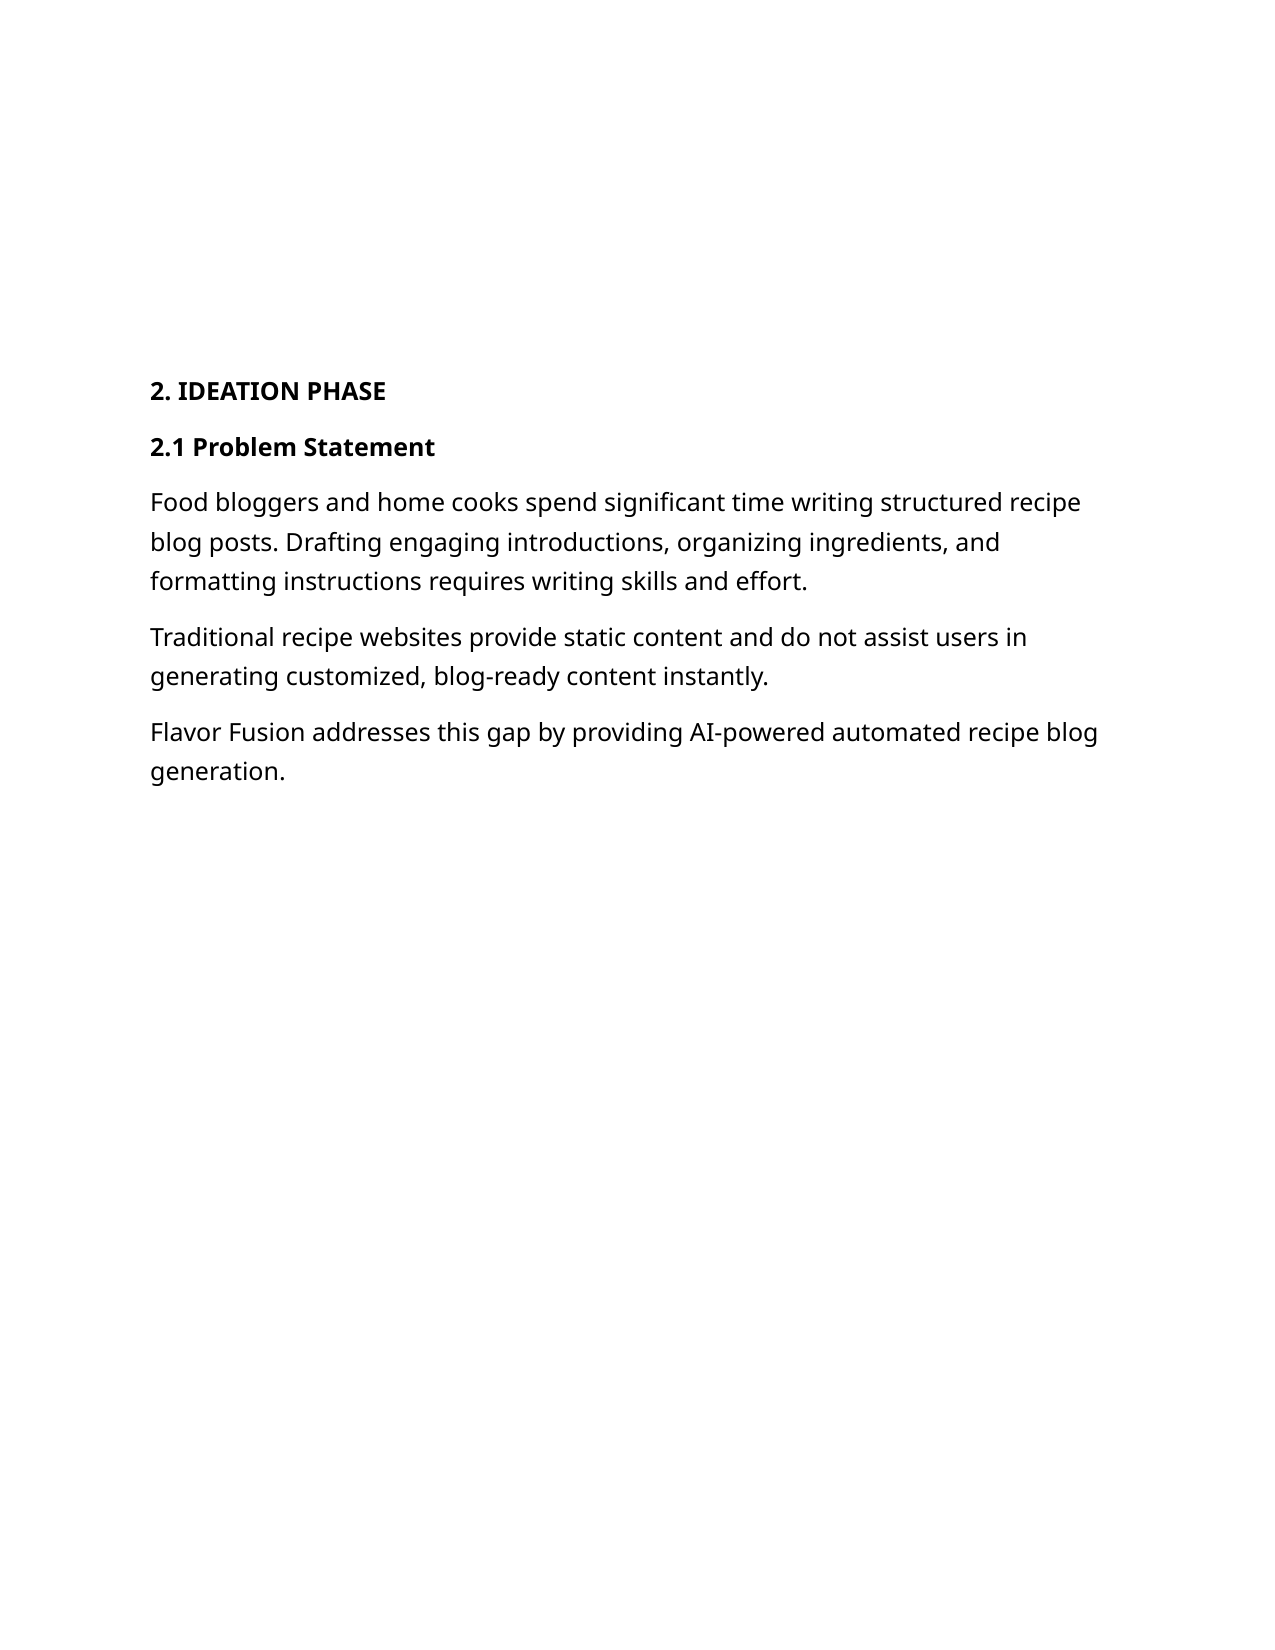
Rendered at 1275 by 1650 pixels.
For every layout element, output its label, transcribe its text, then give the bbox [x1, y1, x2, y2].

text Traditional recipe websites provide static content and do not assist users in generating customized, blog-ready content instantly. [150, 619, 1125, 692]
text 2. IDEATION PHASE [150, 373, 1125, 407]
text 2.1 Problem Statement [150, 429, 1125, 463]
text Food bloggers and home cooks spend significant time writing structured recipe blog posts. Drafting engaging introductions, organizing ingredients, and formatting instructions requires writing skills and effort. [150, 485, 1125, 597]
text Flavor Fusion addresses this gap by providing AI-powered automated recipe blog generation. [150, 714, 1125, 787]
